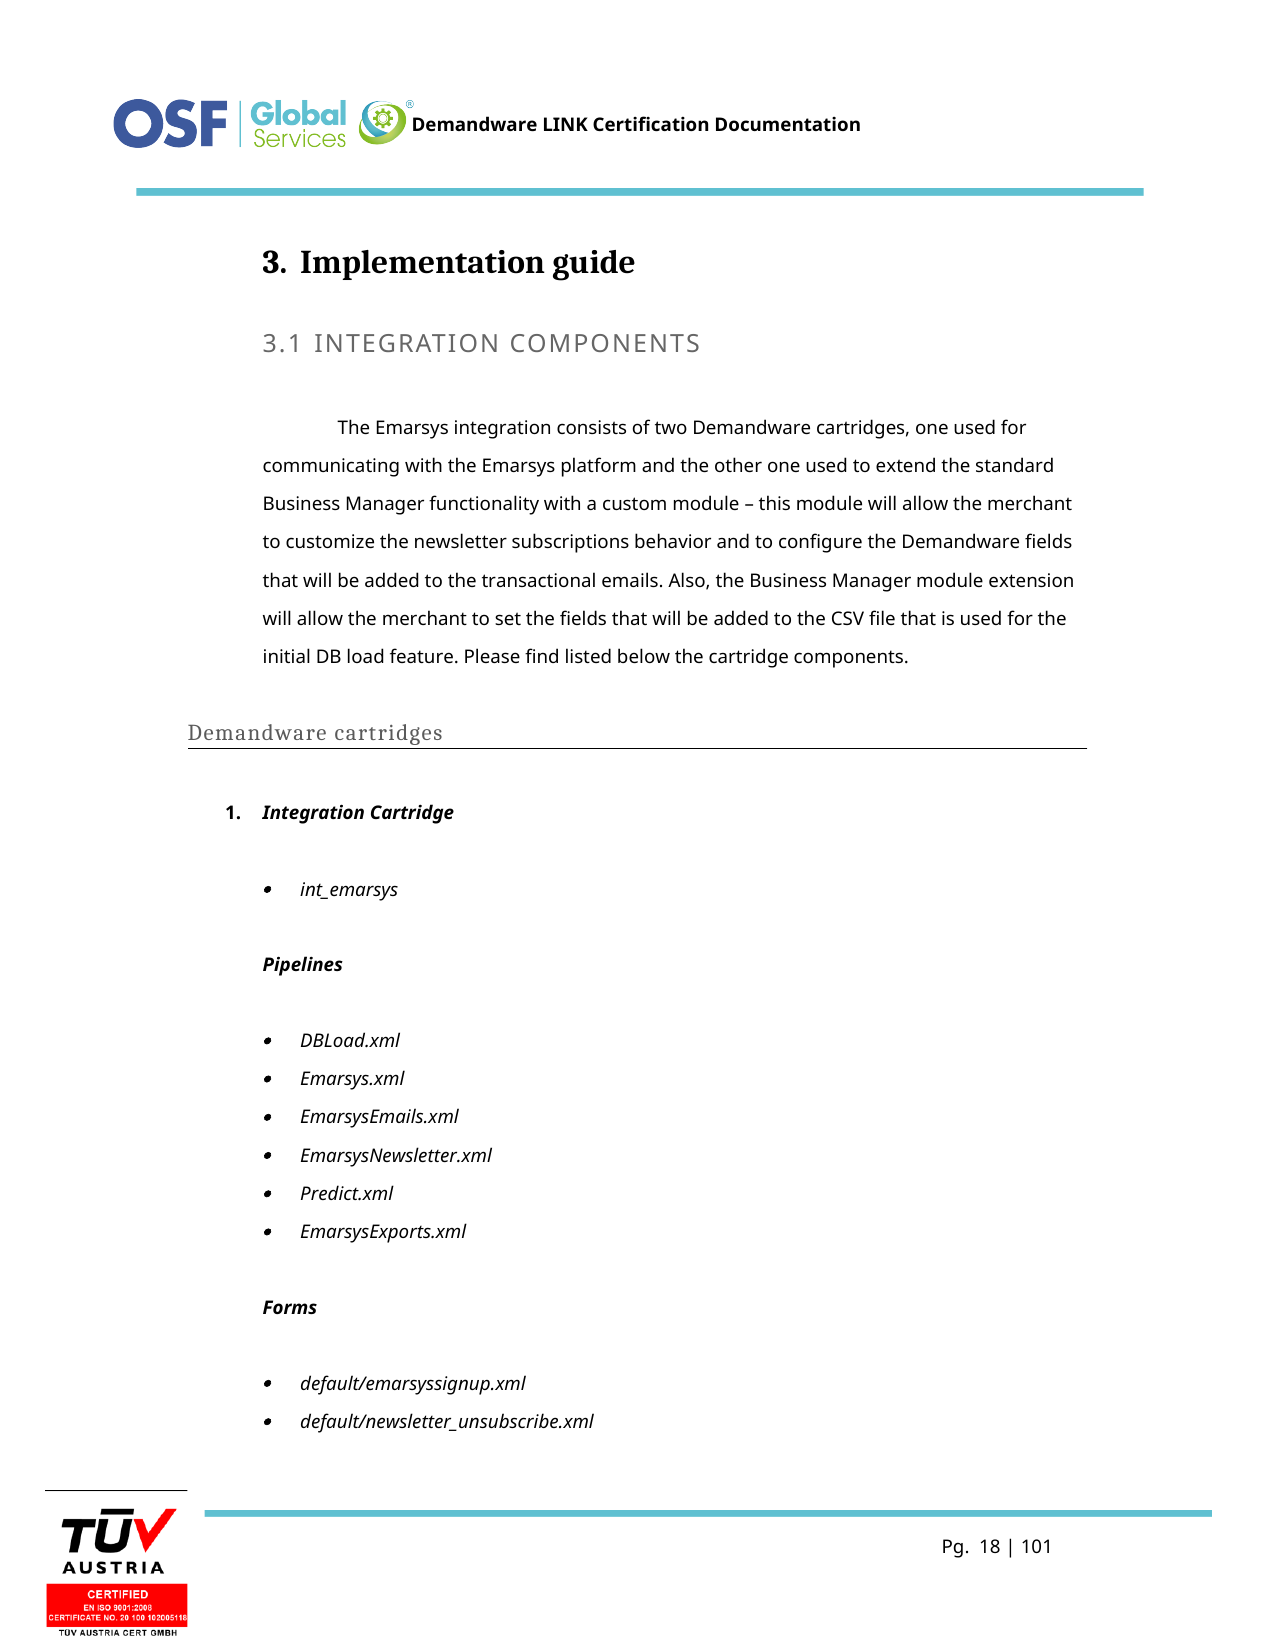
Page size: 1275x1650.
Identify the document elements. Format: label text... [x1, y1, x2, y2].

picture [204, 1510, 1212, 1517]
list DBLoad.xml [262, 1027, 1087, 1053]
subtitle Implementation guide [262, 243, 1087, 281]
list EmarsysNewsletter.xml [262, 1142, 1087, 1167]
picture [43, 1490, 187, 1634]
text Forms [262, 1294, 1087, 1320]
picture [113, 99, 414, 148]
list Predict.xml [262, 1180, 1087, 1206]
list EmarsysExports.xml [262, 1218, 1087, 1244]
text The Emarsys integration consists of two Demandware cartridges, one used for communicating with the Emarsys platform and the other one used to extend the standard Business Manager functionality with a custom module – this module will allow the merchant to customize the newsletter subscriptions behavior and to configure the Demandware fields that will be added to the transactional emails. Also, the Business Manager module extension will allow the merchant to set the fields that will be added to the CSV file that is used for the initial DB load feature. Please find listed below the cartridge components. [262, 414, 1087, 669]
list int_emarsys [262, 876, 1087, 901]
list Integration Cartridge [225, 799, 1087, 825]
list default/newsletter_unsubscribe.xml [262, 1408, 1087, 1434]
subtitle Demandware cartridges [187, 719, 1087, 749]
text Pipelines [262, 952, 1087, 977]
subtitle Integration components [262, 326, 1087, 360]
list EmarsysEmails.xml [262, 1104, 1087, 1129]
list Emarsys.xml [262, 1066, 1087, 1091]
list default/emarsyssignup.xml [262, 1370, 1087, 1395]
picture [136, 188, 1144, 196]
